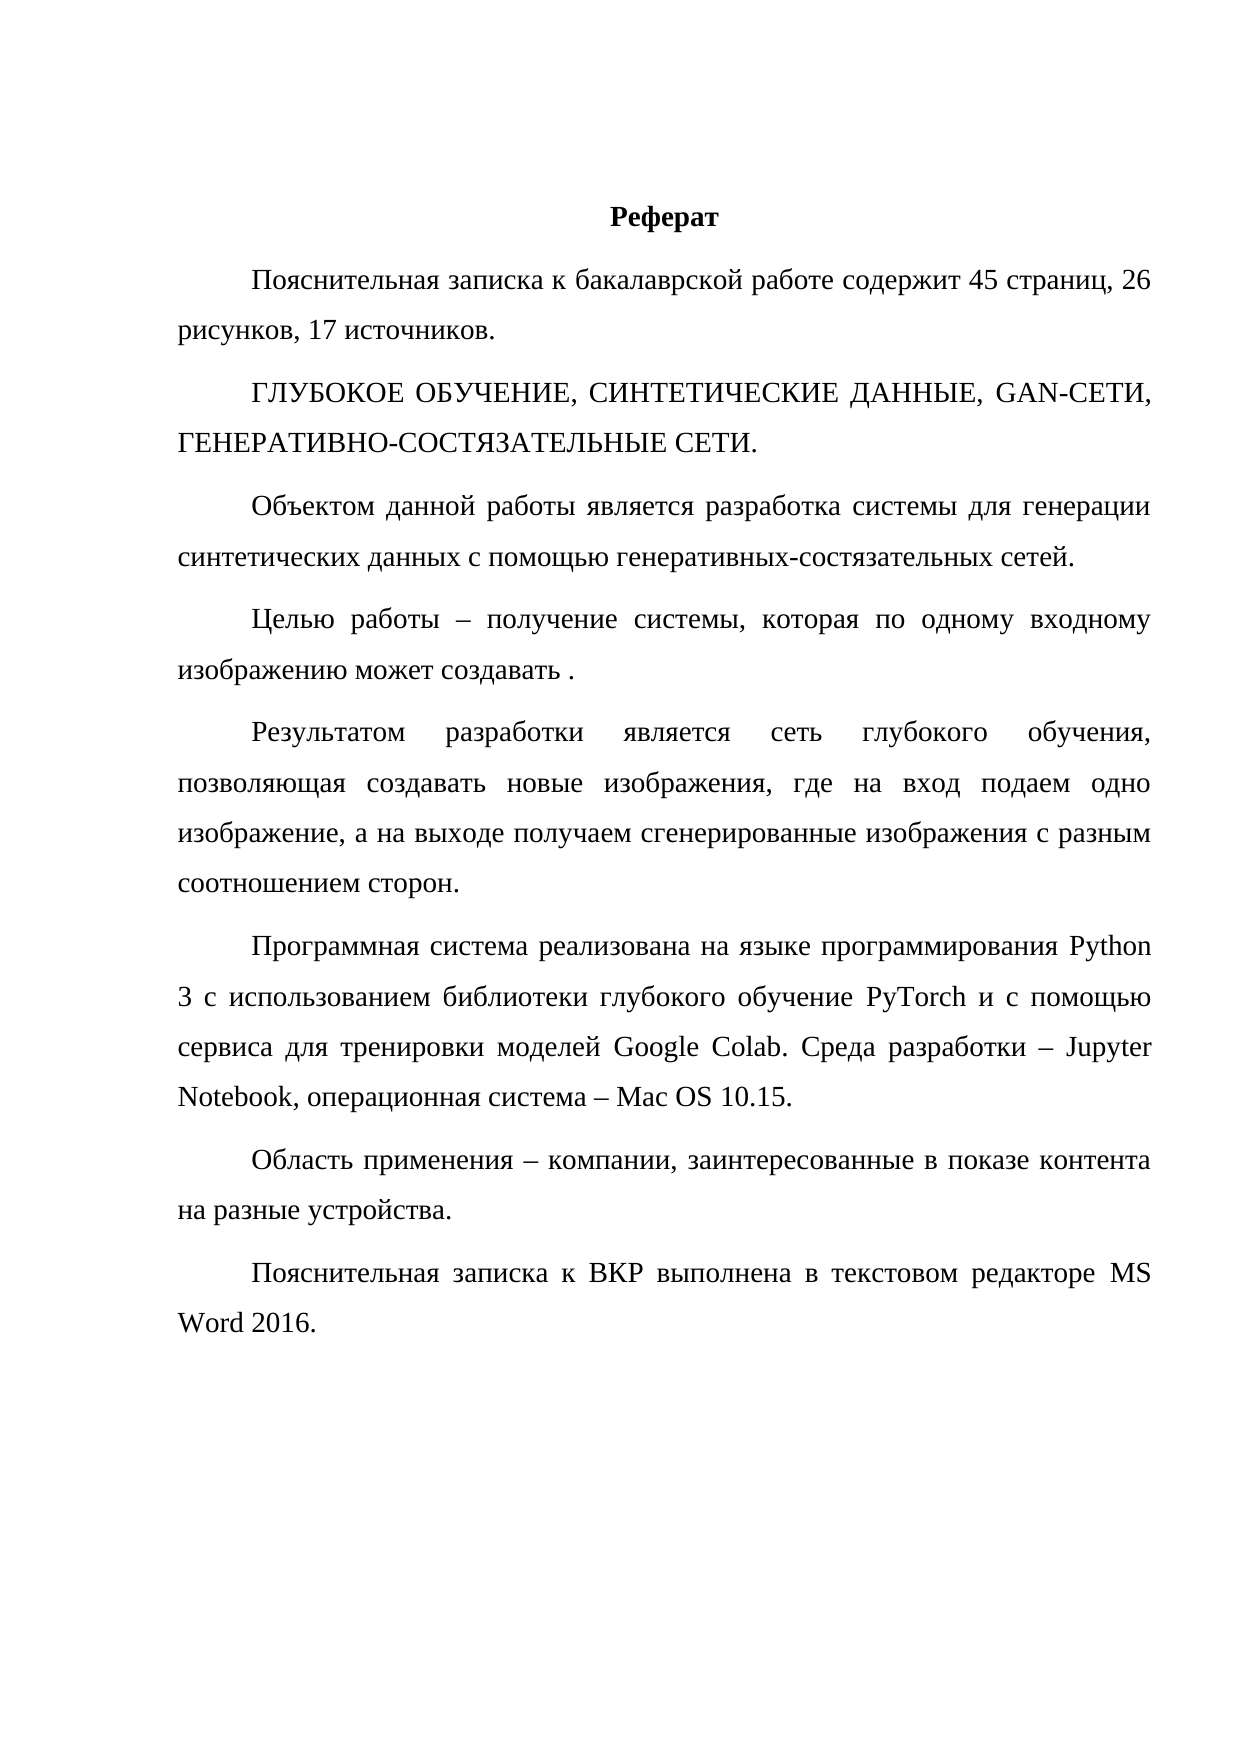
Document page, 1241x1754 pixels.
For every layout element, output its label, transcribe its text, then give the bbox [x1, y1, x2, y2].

text Область применения – компании, заинтересованные в показе контента на разные устройства. [177, 1142, 1152, 1226]
text Результатом разработки является сеть глубокого обучения, позволяющая создавать новые изображения, где на вход подаем одно изображение, а на выходе получаем сгенерированные изображения с разным соотношением сторон. [177, 714, 1152, 899]
text ГЛУБОКОЕ ОБУЧЕНИЕ, СИНТЕТИЧЕСКИЕ ДАННЫЕ, GAN-СЕТИ, ГЕНЕРАТИВНО-СОСТЯЗАТЕЛЬНЫЕ СЕТИ. [177, 375, 1152, 459]
text Целью работы – получение системы, которая по одному входному изображению может создавать . [177, 601, 1152, 685]
text Пояснительная записка к бакалаврской работе содержит 45 страниц, 26 рисунков, 17 источников. [177, 262, 1152, 346]
text Пояснительная записка к ВКР выполнена в текстовом редакторе MS Word 2016. [177, 1255, 1152, 1339]
text Объектом данной работы является разработка системы для генерации синтетических данных с помощью генеративных-состязательных сетей. [177, 488, 1152, 572]
text Реферат [177, 199, 1152, 233]
text Программная система реализована на языке программирования Python 3 с использованием библиотеки глубокого обучение PyTorch и с помощью сервиса для тренировки моделей Google Colab. Среда разработки – Jupyter Notebook, операционная система – Mac OS 10.15. [177, 928, 1152, 1113]
